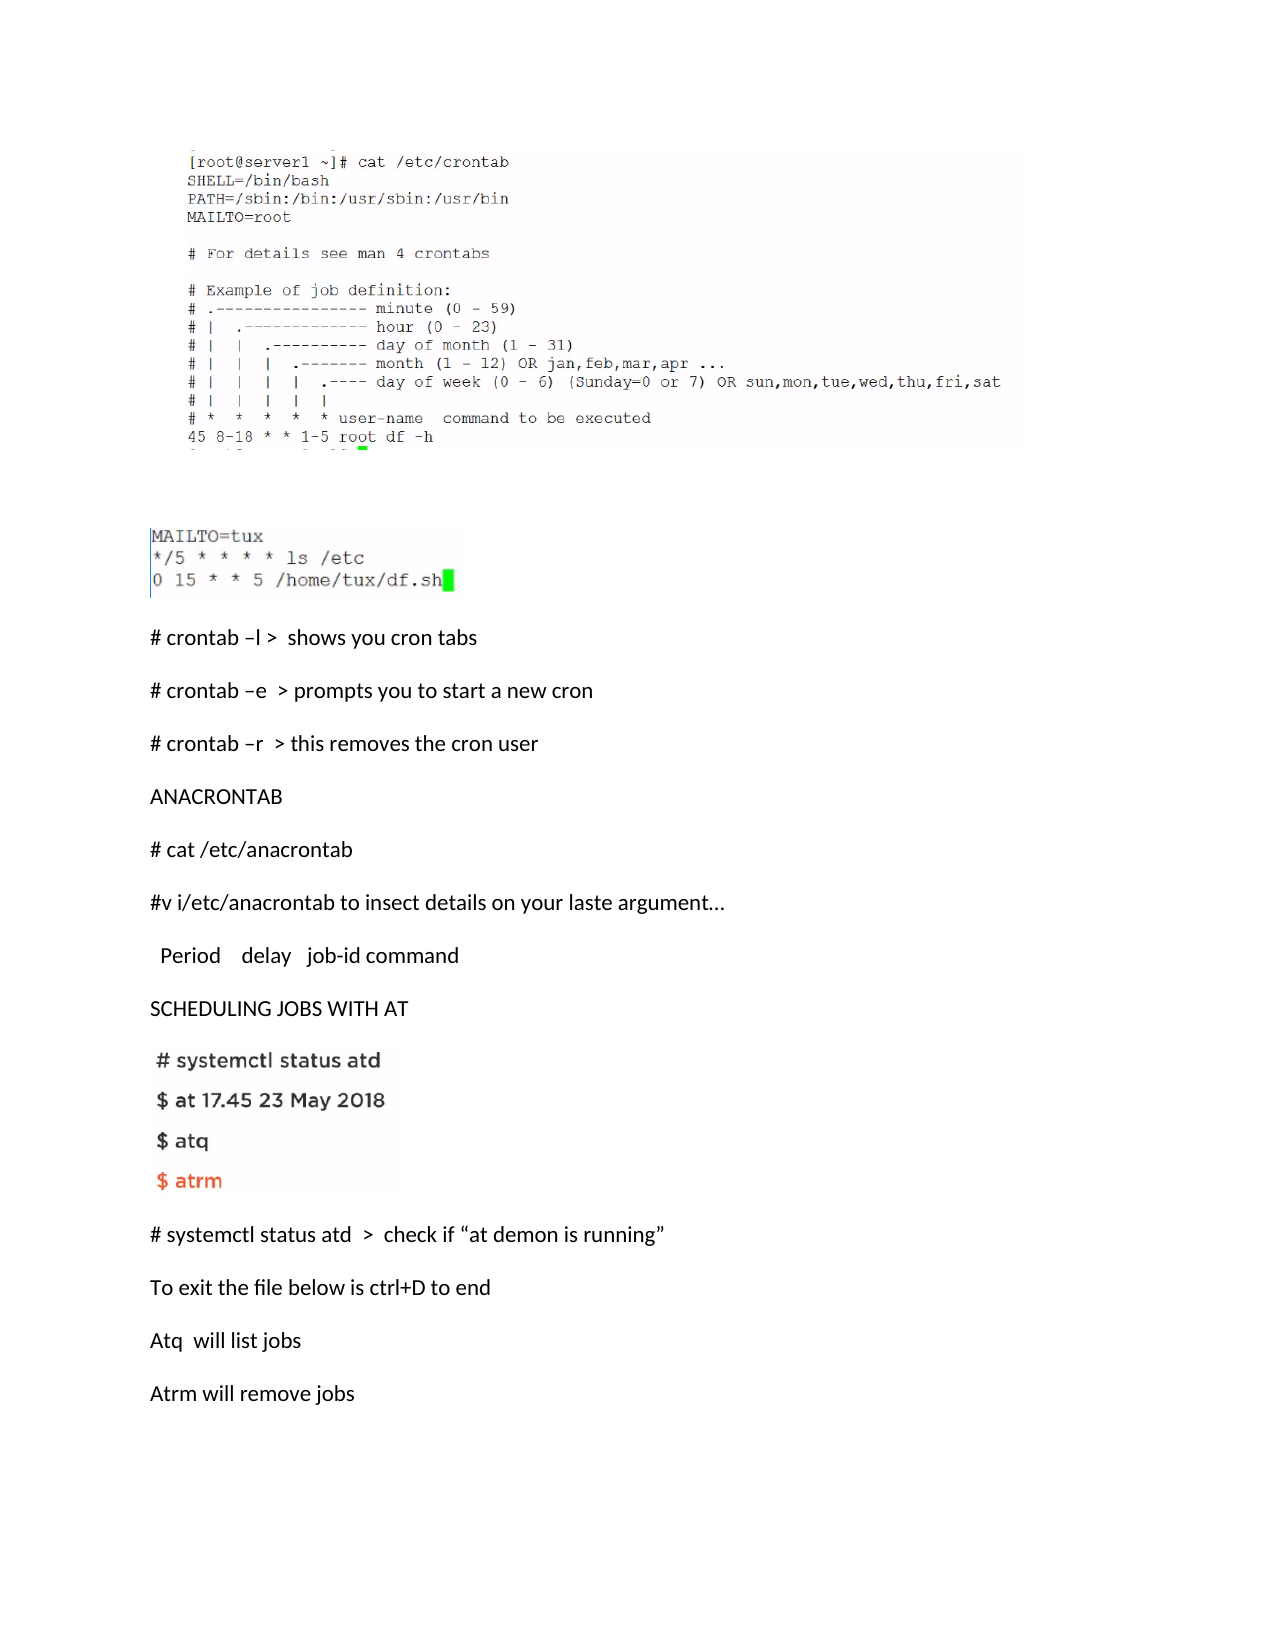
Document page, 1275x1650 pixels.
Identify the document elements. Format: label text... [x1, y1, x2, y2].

text # systemctl status atd > check if “at demon is running” [150, 1220, 1125, 1248]
text # crontab –e > prompts you to start a new cron [150, 676, 1125, 704]
text # cat /etc/anacrontab [150, 835, 1125, 863]
text To exit the file below is ctrl+D to end [150, 1273, 1125, 1301]
text SCHEDULING JOBS WITH AT [150, 994, 1125, 1022]
text # crontab –l > shows you cron tabs [150, 623, 1125, 651]
text Atrm will remove jobs [150, 1379, 1125, 1407]
picture [187, 150, 1023, 450]
text Atq will list jobs [150, 1326, 1125, 1354]
text Period delay job-id command [150, 941, 1125, 969]
text #v i/etc/anacrontab to insect details on your laste argument… [150, 888, 1125, 916]
picture [150, 1047, 397, 1196]
text # crontab –r > this removes the cron user [150, 729, 1125, 757]
text ANACRONTAB [150, 782, 1125, 810]
picture [150, 528, 461, 598]
